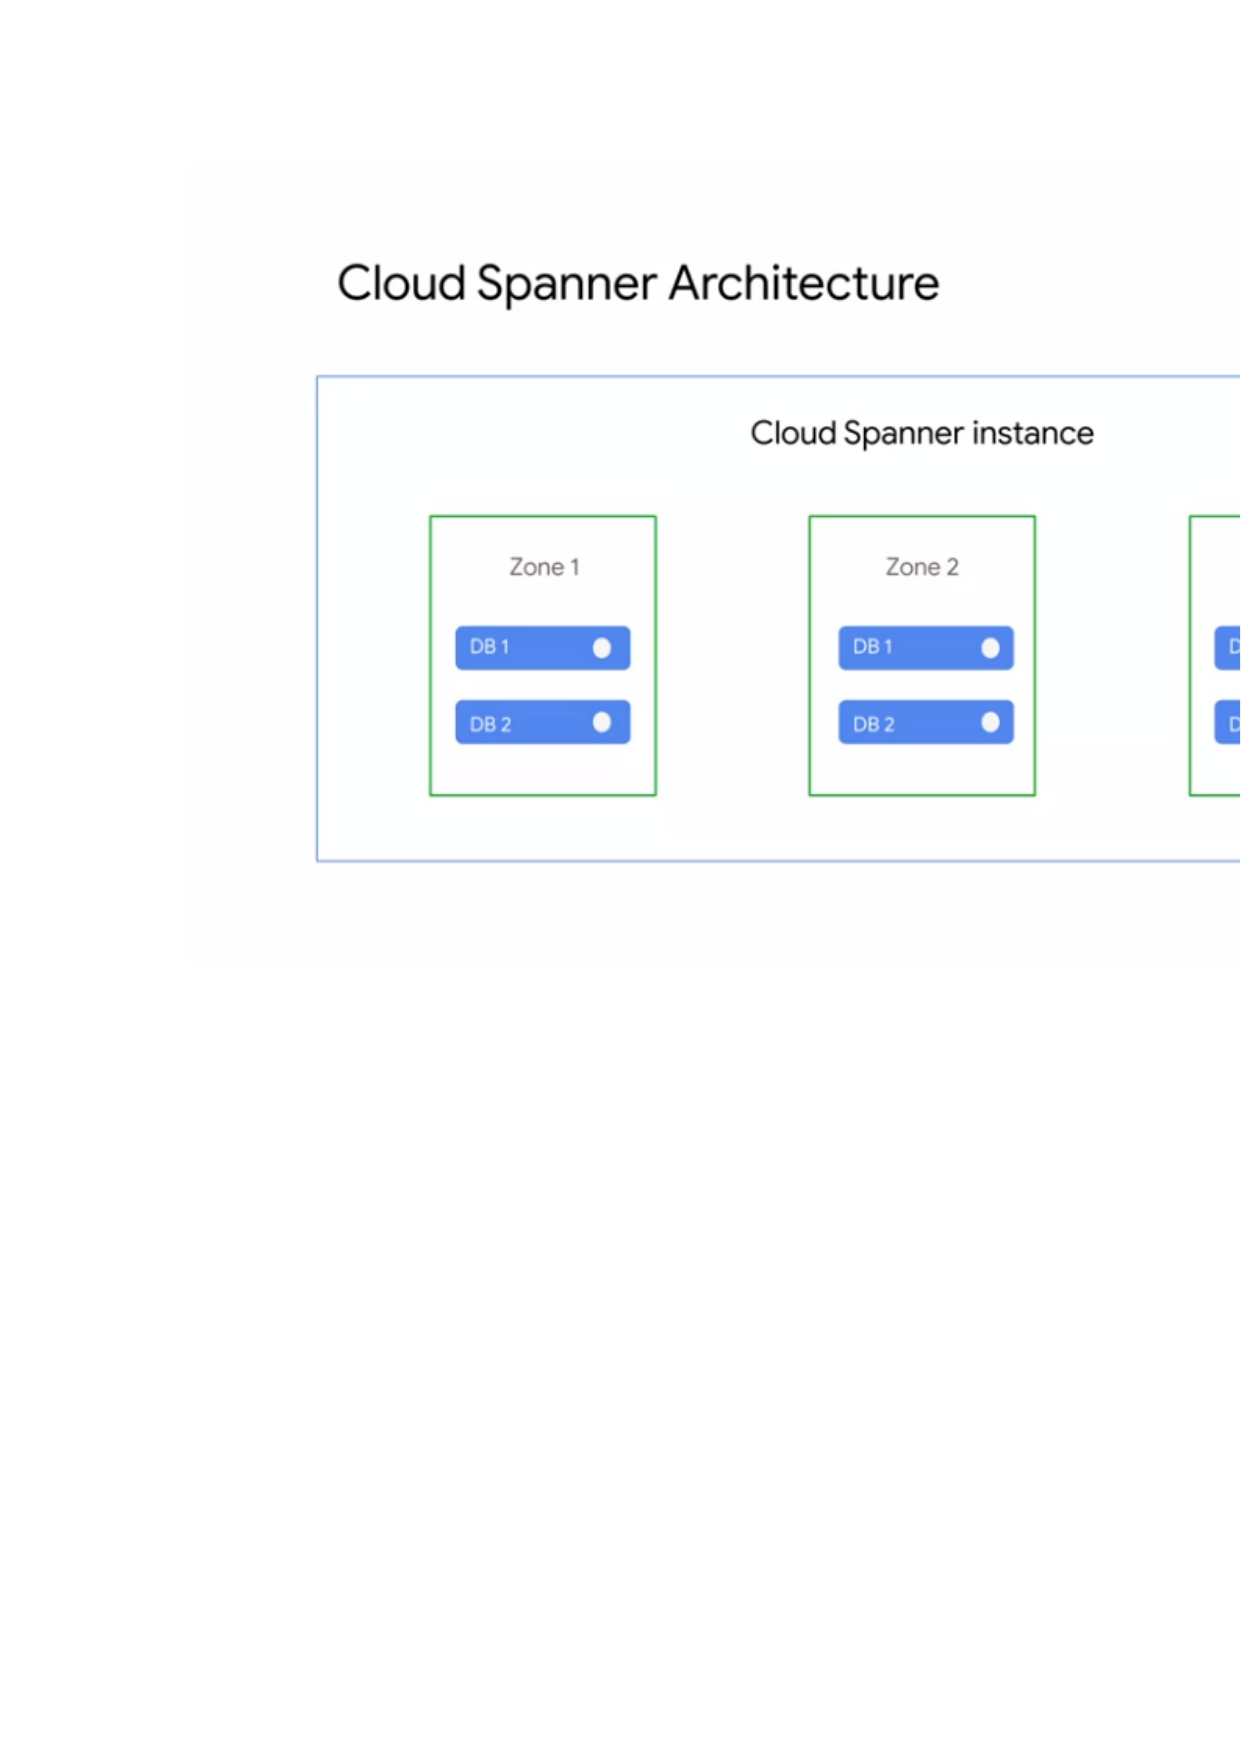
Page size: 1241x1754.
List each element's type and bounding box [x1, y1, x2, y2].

picture [187, 164, 1241, 965]
